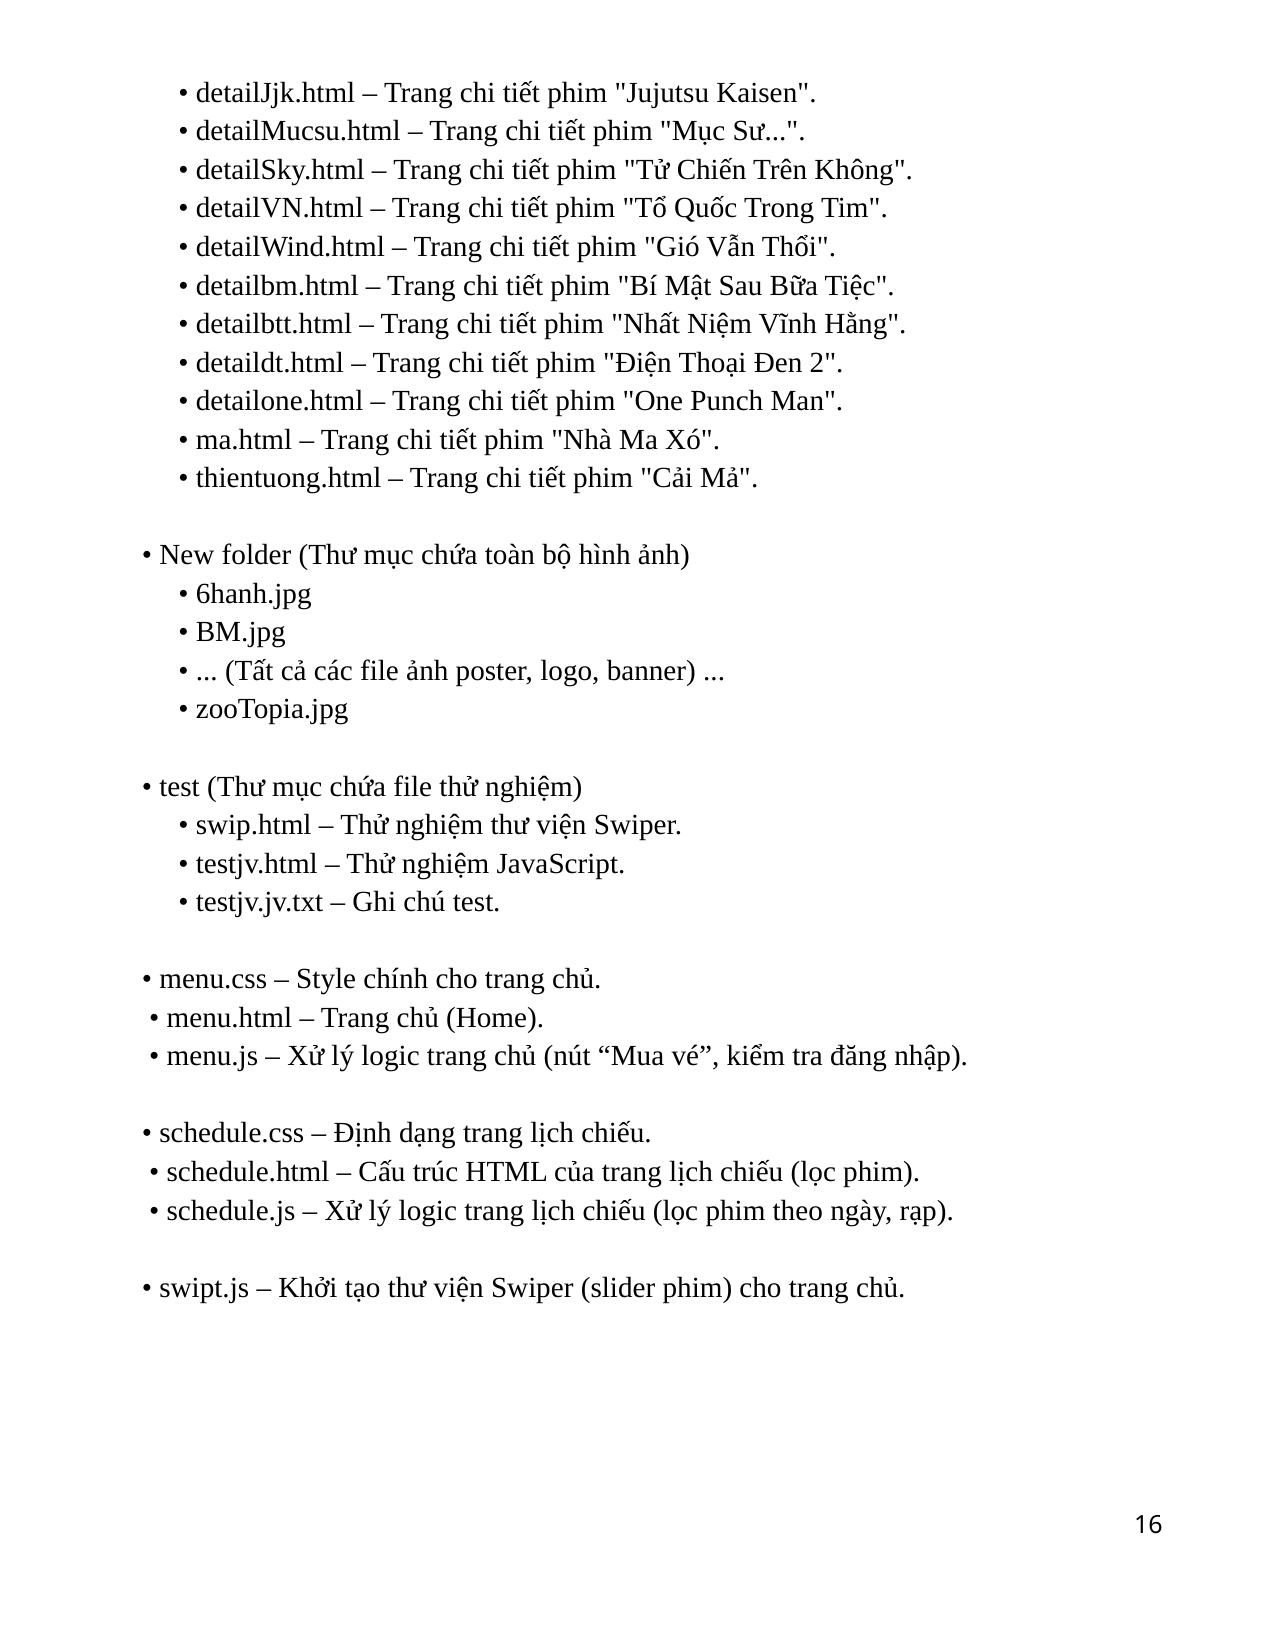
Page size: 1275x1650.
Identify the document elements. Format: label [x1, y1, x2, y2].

text [112, 75, 1162, 1373]
